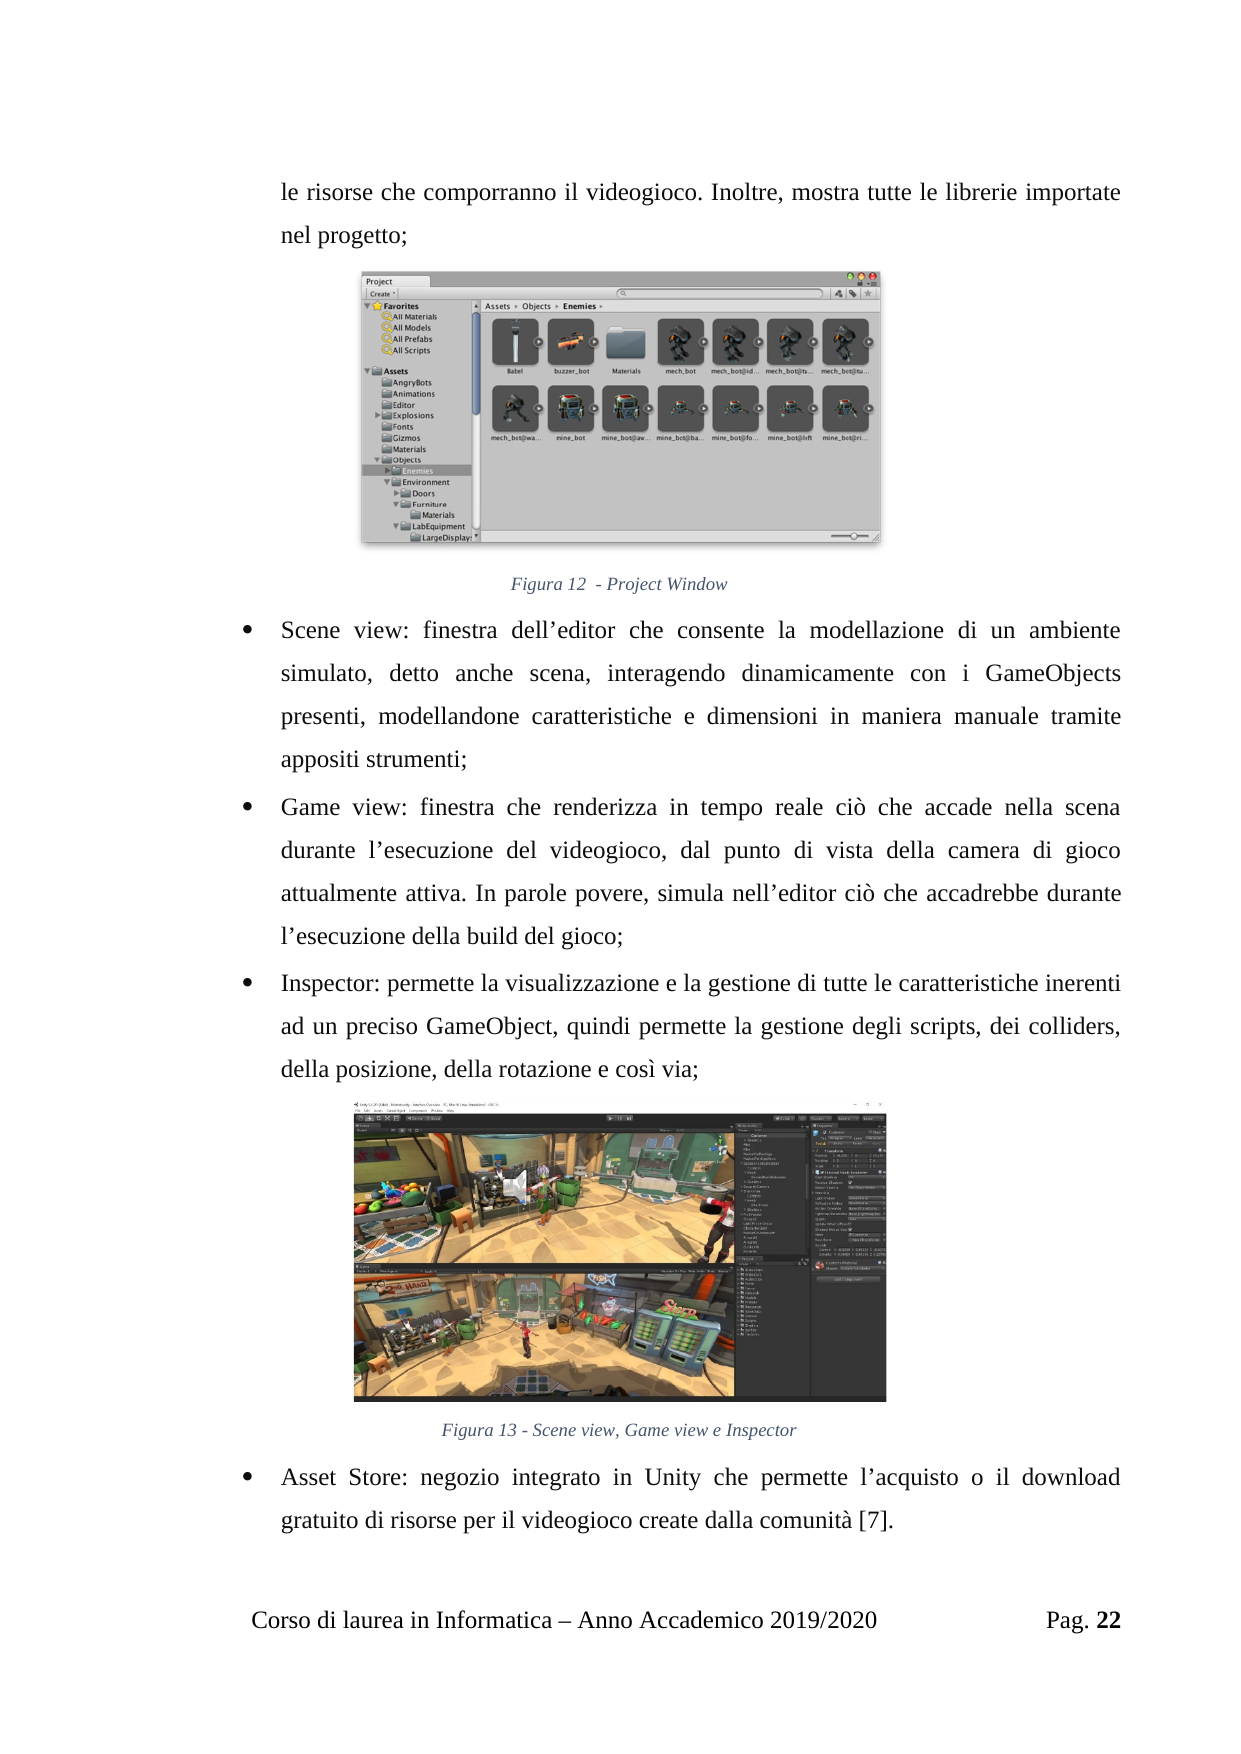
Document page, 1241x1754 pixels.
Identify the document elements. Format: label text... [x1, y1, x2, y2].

list Game view: finestra che renderizza in tempo reale ciò che accade nella scena durante l’esecuzione del videogioco, dal punto di vista della camera di gioco attualmente attiva. In parole povere, simula nell’editor ciò che accadrebbe durante l’esecuzione della build del gioco; [243, 792, 1122, 950]
picture [353, 1101, 887, 1402]
text Figura 13 - Scene view, Game view e Inspector [118, 1419, 1122, 1441]
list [243, 177, 1122, 248]
list Asset Store: negozio integrato in Unity che permette l’acquisto o il download gratuito di risorse per il videogioco create dalla comunità [7]. [243, 1462, 1122, 1534]
picture [352, 267, 889, 555]
text Figura 12 - Project Window [118, 573, 1122, 594]
list Inspector: permette la visualizzazione e la gestione di tutte le caratteristiche inerenti ad un preciso GameObject, quindi permette la gestione degli scripts, dei colliders, della posizione, della rotazione e così via; [243, 968, 1122, 1083]
list Scene view: finestra dell’editor che consente la modellazione di un ambiente simulato, detto anche scena, interagendo dinamicamente con i GameObjects presenti, modellandone caratteristiche e dimensioni in maniera manuale tramite appositi strumenti; [243, 615, 1122, 773]
